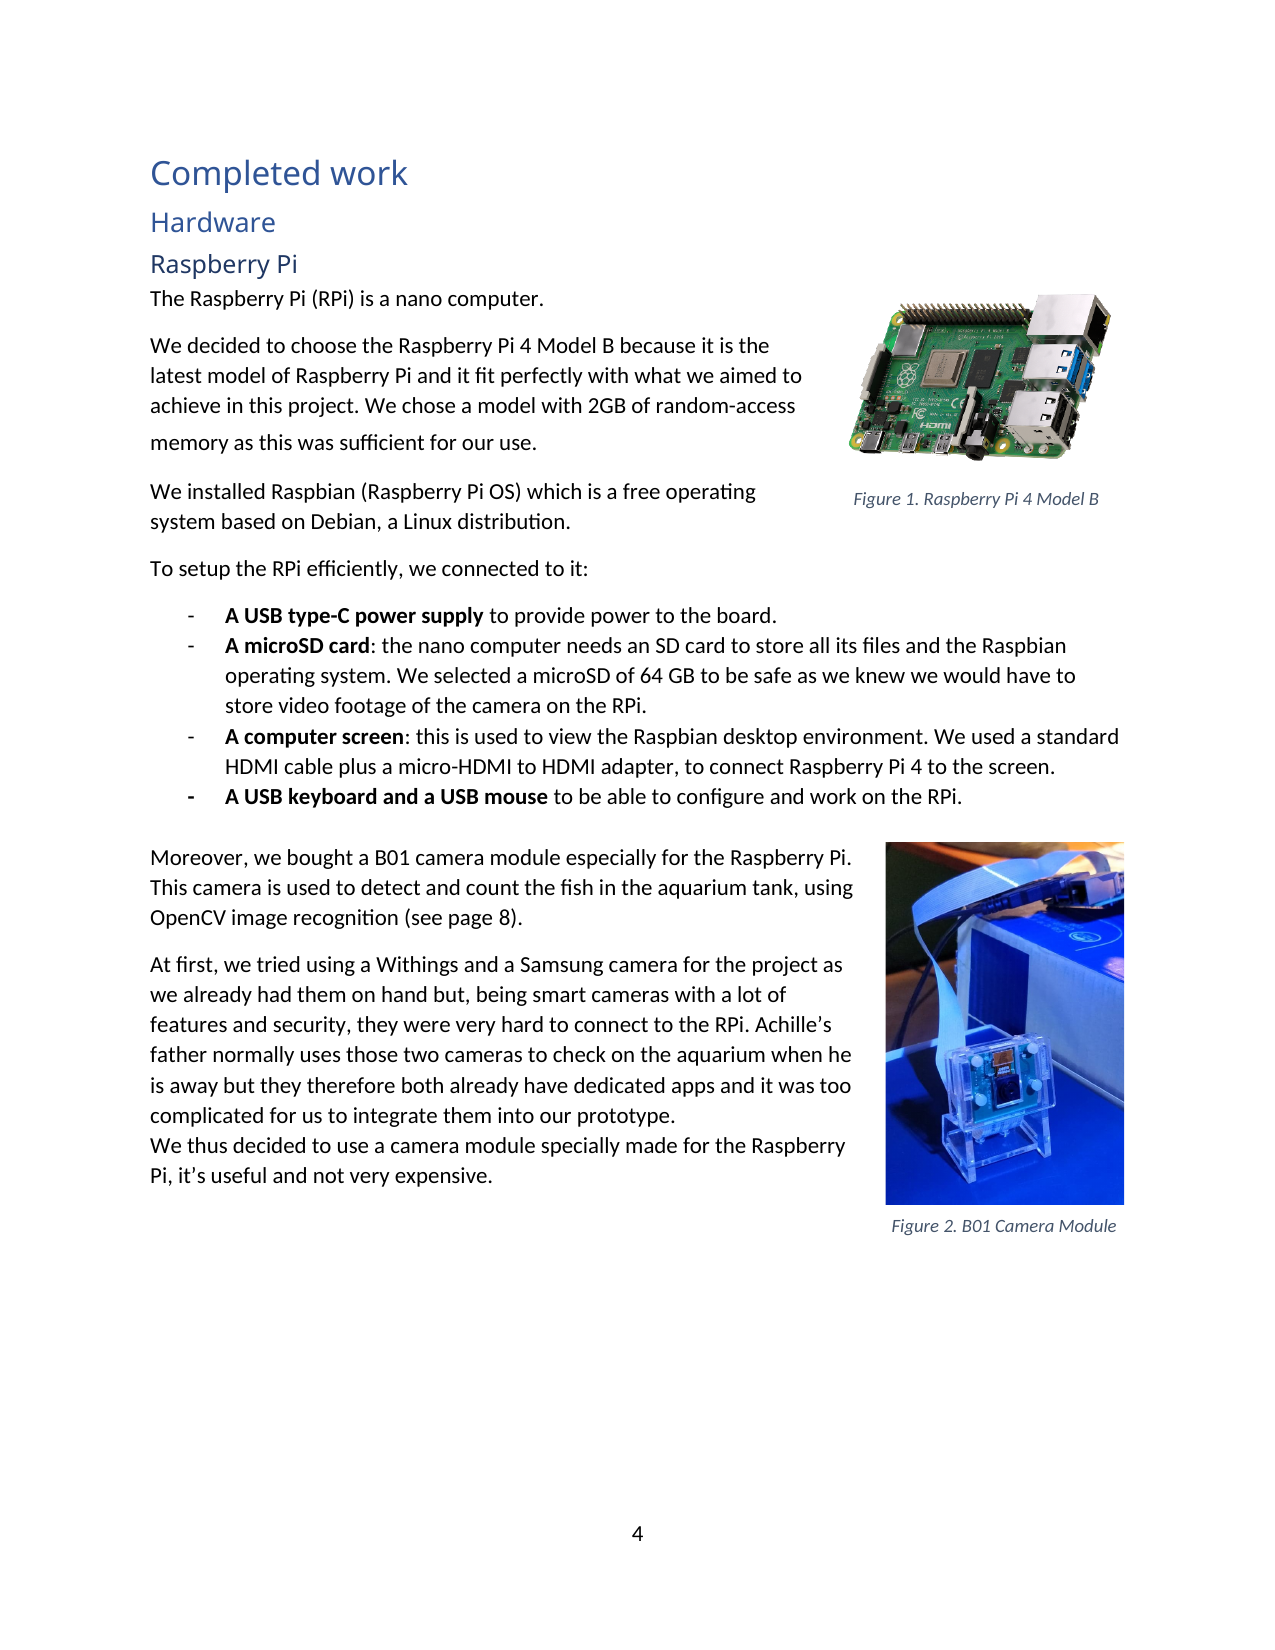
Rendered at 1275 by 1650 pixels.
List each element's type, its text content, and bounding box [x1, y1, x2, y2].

text We decided to choose the Raspberry Pi 4 Model B because it is the latest model of Raspberry Pi and it fit perfectly with what we aimed to achieve in this project. We chose a model with 2GB of random-access memory as this was sufficient for our use. [150, 331, 829, 458]
subtitle Raspberry Pi [150, 247, 1125, 281]
text We installed Raspbian (Raspberry Pi OS) which is a free operating system based on Debian, a Linux distribution. [150, 477, 1125, 535]
picture [829, 285, 1125, 478]
subtitle Hardware [150, 203, 1125, 240]
text To setup the RPi efficiently, we connected to it: [150, 554, 1125, 582]
list A microSD card: the nano computer needs an SD card to store all its files and the Raspbian operating system. We selected a microSD of 64 GB to be safe as we knew we would have to store video footage of the camera on the RPi. [187, 631, 1125, 720]
list A computer screen: this is used to view the Raspbian desktop environment. We used a standard HDMI cable plus a micro-HDMI to HDMI adapter, to connect Raspberry Pi 4 to the screen. [187, 722, 1125, 780]
subtitle Completed work [150, 150, 1125, 195]
list A USB keyboard and a USB mouse to be able to configure and work on the RPi. [187, 782, 1125, 810]
text The Raspberry Pi (RPi) is a nano computer. [150, 284, 1125, 312]
text At first, we tried using a Withings and a Samsung camera for the project as we already had them on hand but, being smart cameras with a lot of features and security, they were very hard to connect to the RPi. Achille’s father normally uses those two cameras to check on the aquarium when he is away but they therefore both already have dedicated apps and it was too complicated for us to integrate them into our prototype. We thus decided to use a camera module specially made for the Raspberry Pi, it’s useful and not very expensive. [150, 950, 885, 1189]
list A USB type-C power supply to provide power to the board. [187, 601, 1125, 629]
picture [885, 842, 1125, 1205]
text Moreover, we bought a B01 camera module especially for the Raspberry Pi. This camera is used to detect and count the fish in the aquarium tank, using OpenCV image recognition (see page 9). [150, 843, 885, 931]
